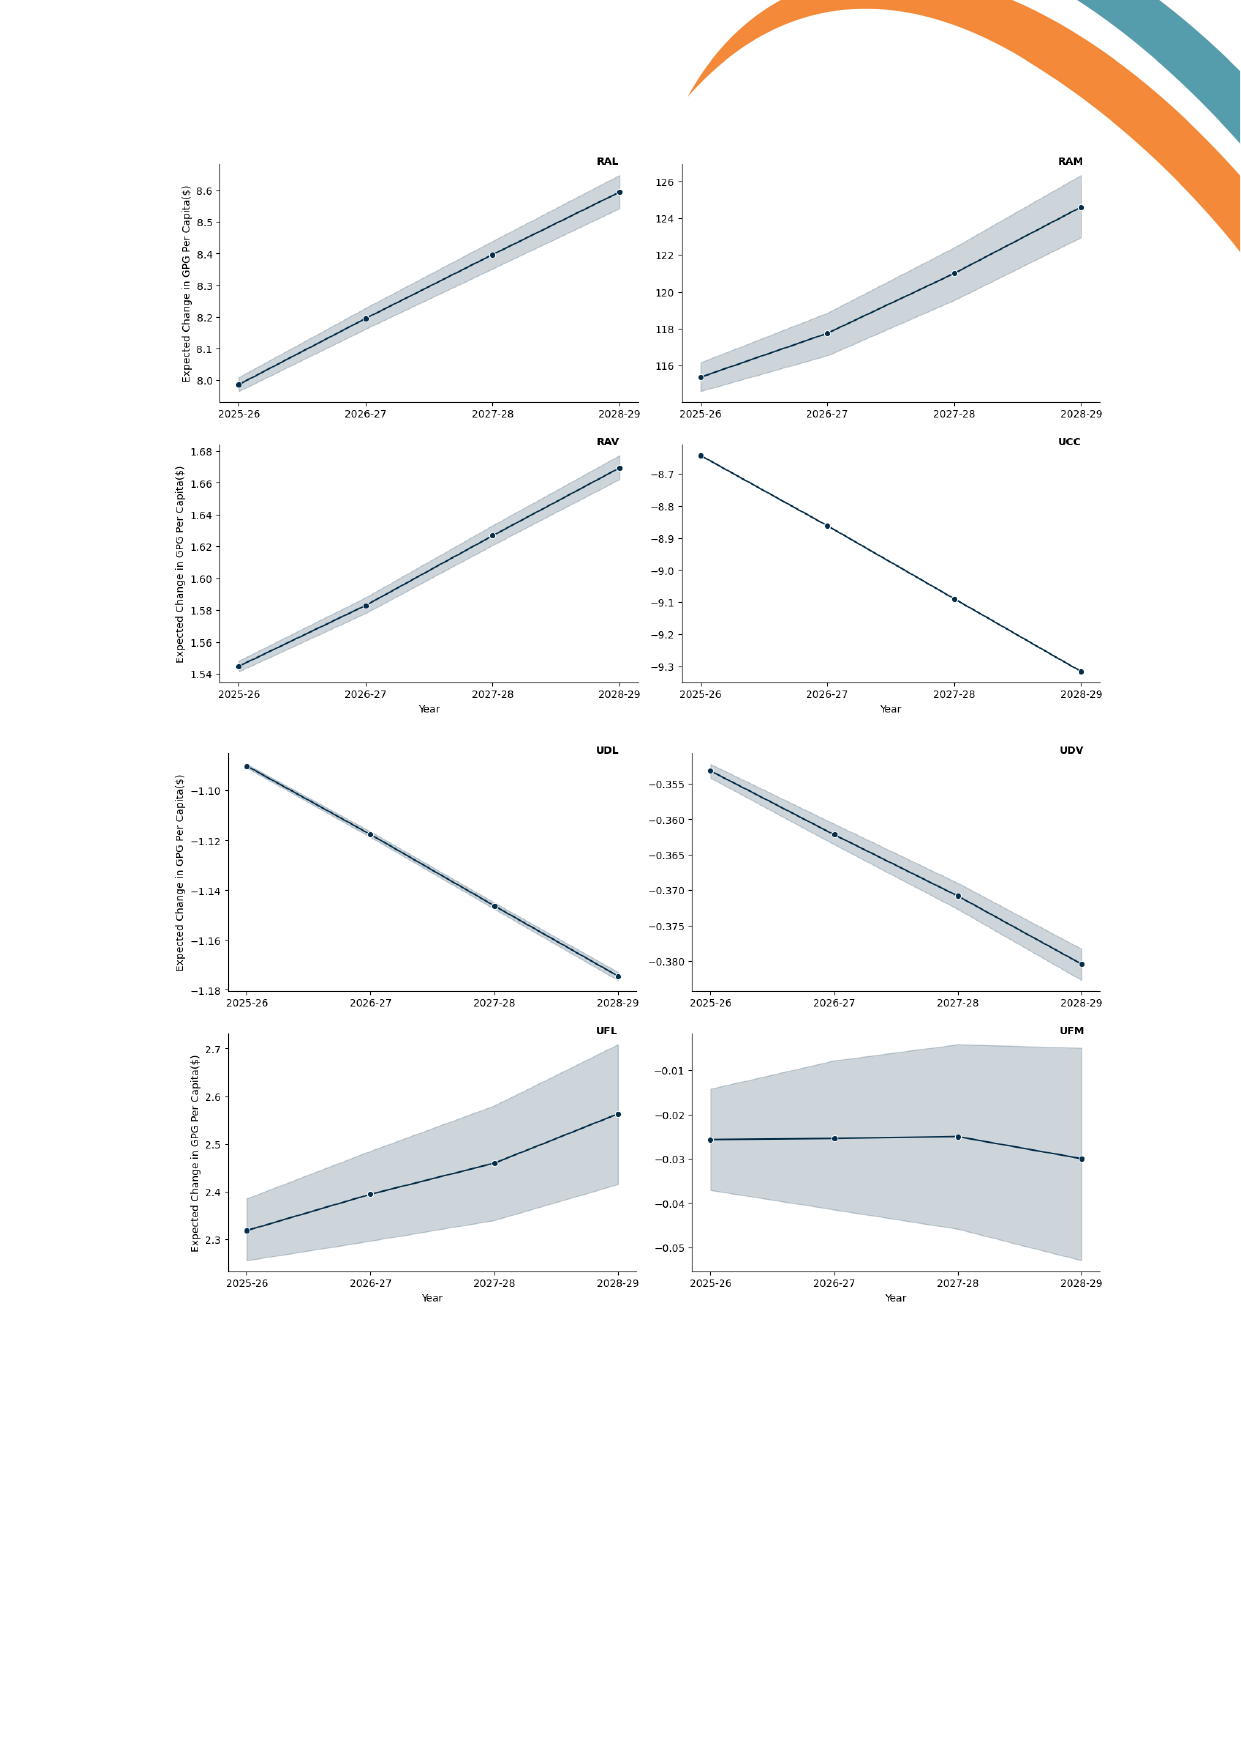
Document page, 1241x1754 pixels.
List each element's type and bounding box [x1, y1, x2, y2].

picture [168, 738, 1109, 1310]
picture [19, 0, 1241, 721]
